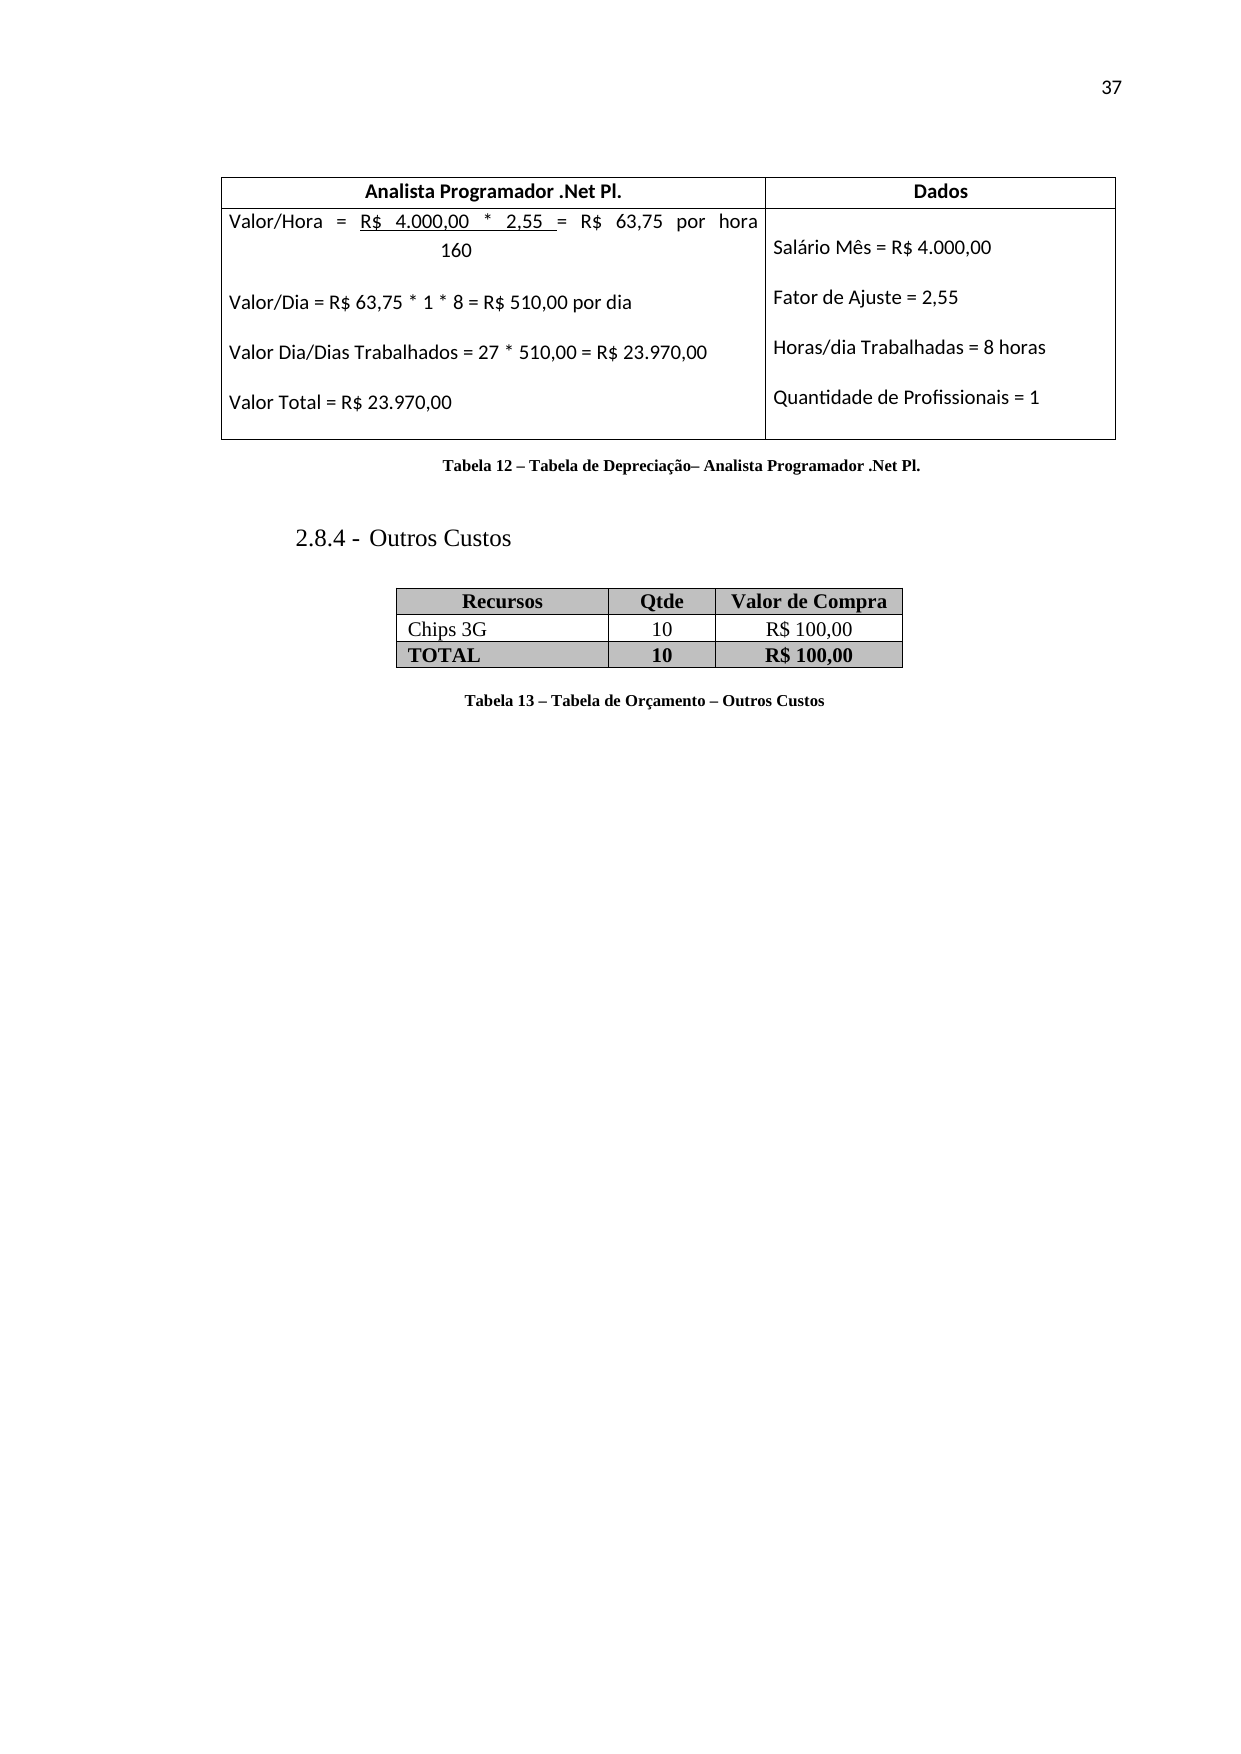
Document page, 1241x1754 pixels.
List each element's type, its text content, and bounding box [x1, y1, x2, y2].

table_cell Valor Total = R$ 23.970,00 [222, 389, 765, 439]
table_cell Analista Programador .Net Pl. [222, 178, 765, 207]
table_cell Salário Mês = R$ 4.000,00 Fator de Ajuste = 2,55 Horas/dia Trabalhadas = 8 horas Quantidade de Profissionais = 1 [766, 209, 1115, 439]
table_cell 10 [609, 642, 715, 667]
table_header Qtde [609, 589, 715, 614]
table_header Recursos [397, 589, 608, 614]
table_cell Valor/Hora = R$ 4.000,00 * 2,55 = R$ 63,75 por hora 160 [222, 209, 765, 288]
table_cell Valor Dia/Dias Trabalhados = 27 * 510,00 = R$ 23.970,00 [222, 339, 765, 389]
table_cell Dados [766, 178, 1115, 207]
table_cell Valor/Dia = R$ 63,75 * 1 * 8 = R$ 510,00 por dia [222, 288, 765, 339]
table_cell 10 [609, 615, 715, 641]
table_header Valor de Compra [716, 589, 902, 614]
table_cell Chips 3G [397, 615, 608, 641]
text Outros Custos [295, 523, 1122, 552]
table_cell R$ 100,00 [716, 642, 902, 667]
table_cell R$ 100,00 [716, 615, 902, 641]
table_cell TOTAL [397, 642, 608, 667]
